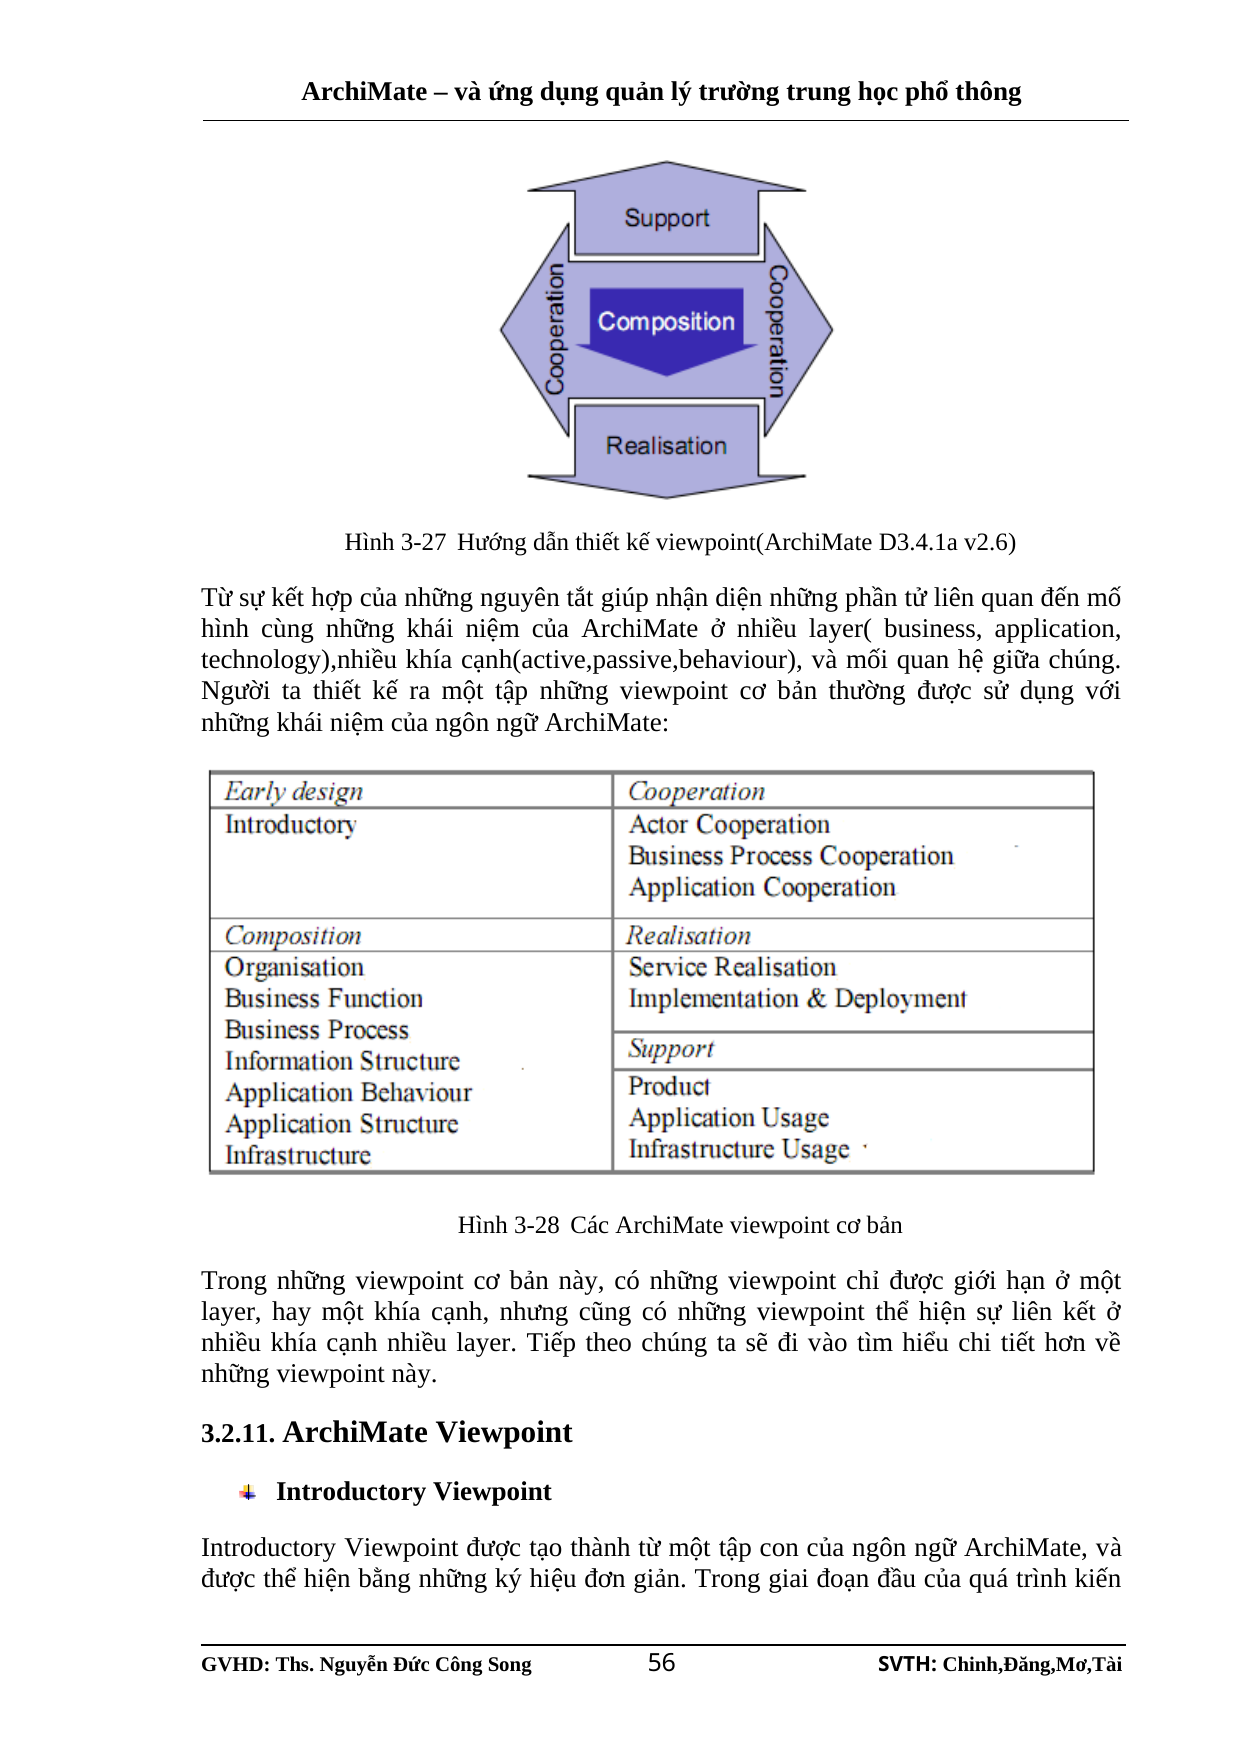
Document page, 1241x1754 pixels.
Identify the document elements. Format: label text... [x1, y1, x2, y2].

list ArchiMate Viewpoint [201, 1414, 1122, 1450]
text Từ sự kết hợp của những nguyên tắt giúp nhận diện những phần tử liên quan đến mố hình cùng những khái niệm của ArchiMate ở nhiều layer( business, application, technology),nhiều khía cạnh(active,passive,behaviour), và mối quan hệ giữa chúng. Người ta thiết kế ra một tập những viewpoint cơ bản thường được sử dụng với những khái niệm của ngôn ngữ ArchiMate: [201, 581, 1122, 737]
text Hướng dẫn thiết kế viewpoint(ArchiMate D3.4.1a v2.6) [238, 527, 1122, 556]
text Các ArchiMate viewpoint cơ bản [238, 1210, 1122, 1239]
picture [239, 1483, 256, 1500]
text Introductory Viewpoint [238, 1475, 1122, 1506]
picture [457, 159, 866, 503]
text Trong những viewpoint cơ bản này, có những viewpoint chỉ được giới hạn ở một layer, hay một khía cạnh, nhưng cũng có những viewpoint thể hiện sự liên kết ở nhiều khía cạnh nhiều layer. Tiếp theo chúng ta sẽ đi vào tìm hiểu chi tiết hơn về những viewpoint này. [201, 1264, 1122, 1389]
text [201, 1531, 1122, 1593]
picture [200, 761, 1123, 1186]
